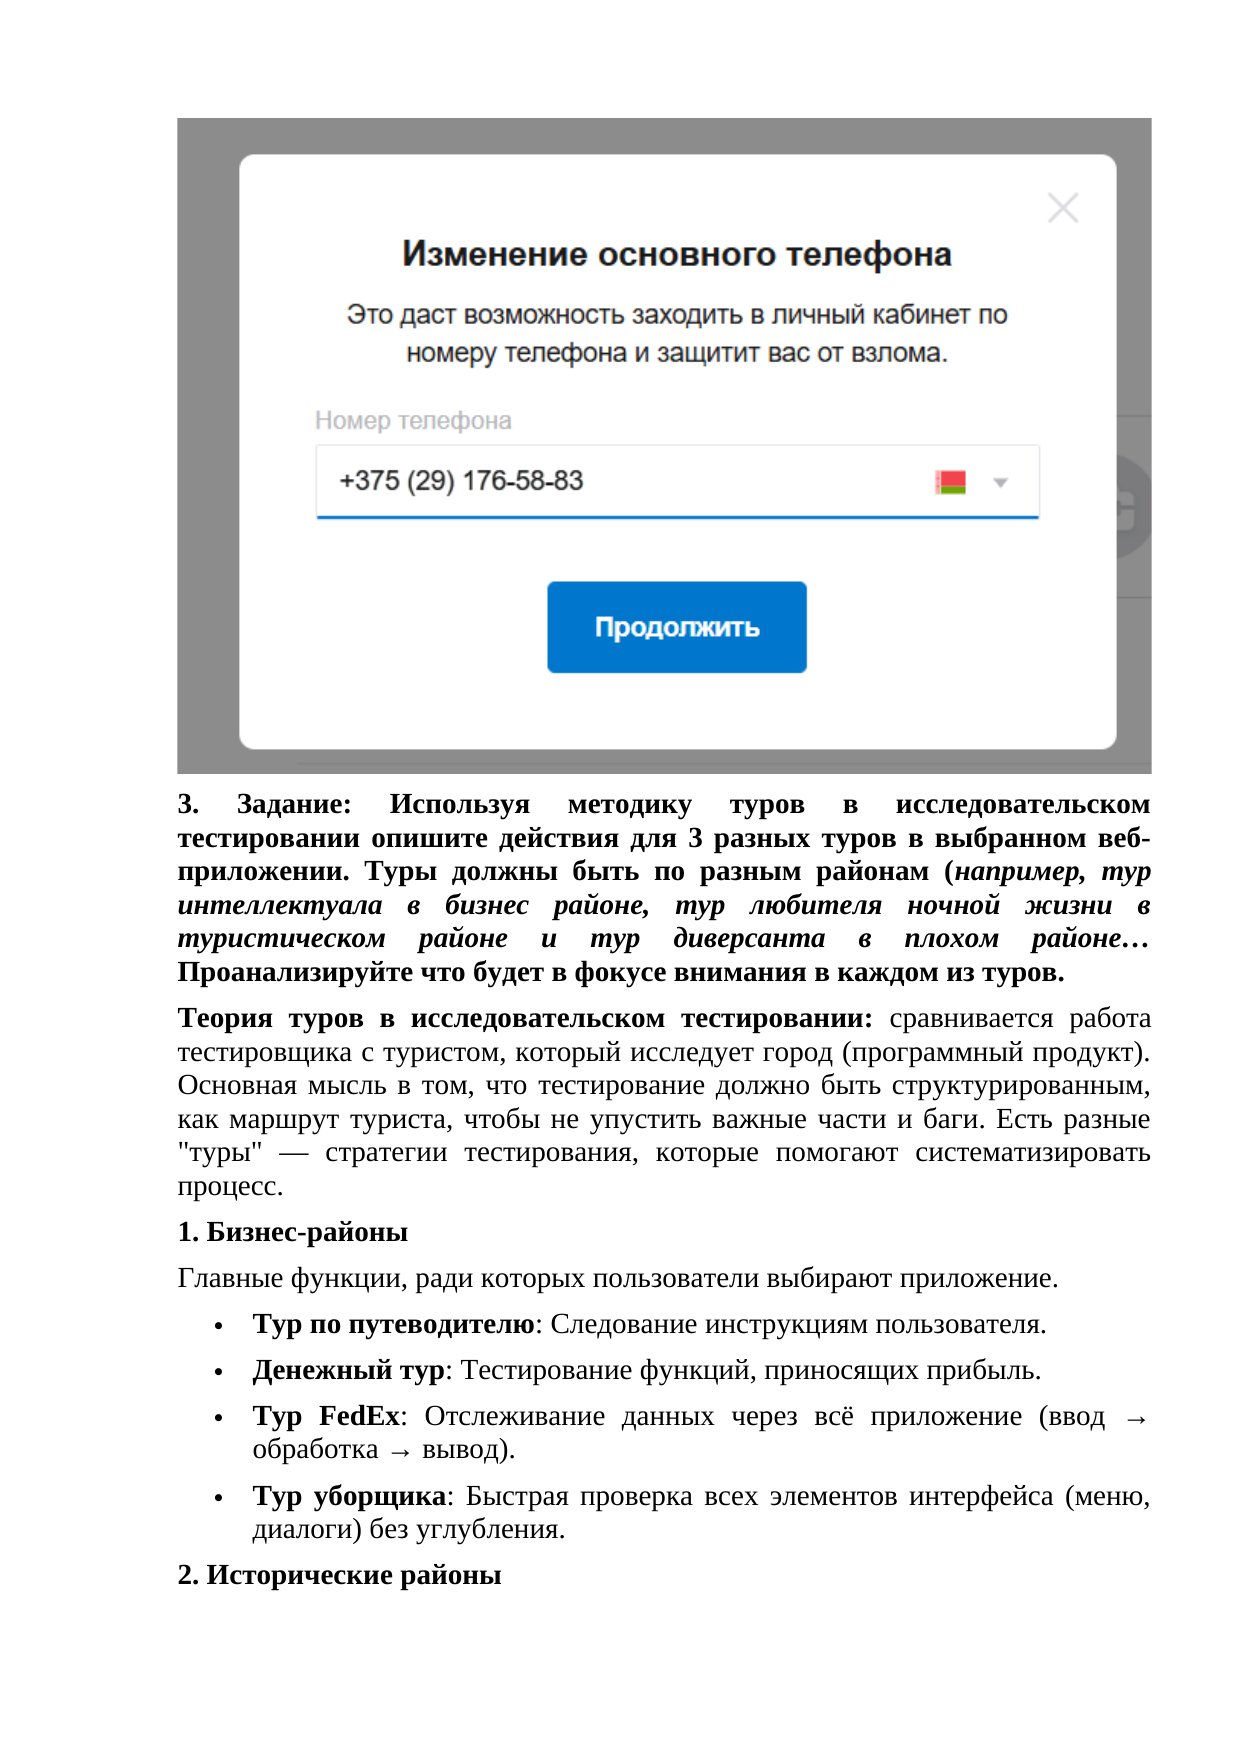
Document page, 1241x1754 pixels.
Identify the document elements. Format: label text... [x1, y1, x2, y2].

text 2. Исторические районы [177, 1557, 1152, 1591]
text Главные функции, ради которых пользователи выбирают приложение. [177, 1260, 1152, 1293]
list Тур по путеводителю: Следование инструкциям пользователя. [215, 1306, 1152, 1339]
list Тур FedEx: Отслеживание данных через всё приложение (ввод → обработка → вывод). [215, 1398, 1152, 1465]
list Денежный тур: Тестирование функций, приносящих прибыль. [215, 1352, 1152, 1386]
text Теория туров в исследовательском тестировании: сравнивается работа тестировщика с туристом, который исследует город (программный продукт). Основная мысль в том, что тестирование должно быть структурированным, как маршрут туриста, чтобы не упустить важные части и баги. Есть разные "туры" — стратегии тестирования, которые помогают систематизировать процесс. [177, 1000, 1152, 1201]
text 3. Задание: Используя методику туров в исследовательском тестировании опишите действия для 3 разных туров в выбранном веб-приложении. Туры должны быть по разным районам (например, тур интеллектуала в бизнес районе, тур любителя ночной жизни в туристическом районе и тур диверсанта в плохом районе… Проанализируйте что будет в фокусе внимания в каждом из туров. [177, 786, 1152, 988]
picture [177, 118, 1152, 774]
text 1. Бизнес-районы [177, 1214, 1152, 1247]
list Тур уборщика: Быстрая проверка всех элементов интерфейса (меню, диалоги) без углубления. [215, 1478, 1152, 1545]
